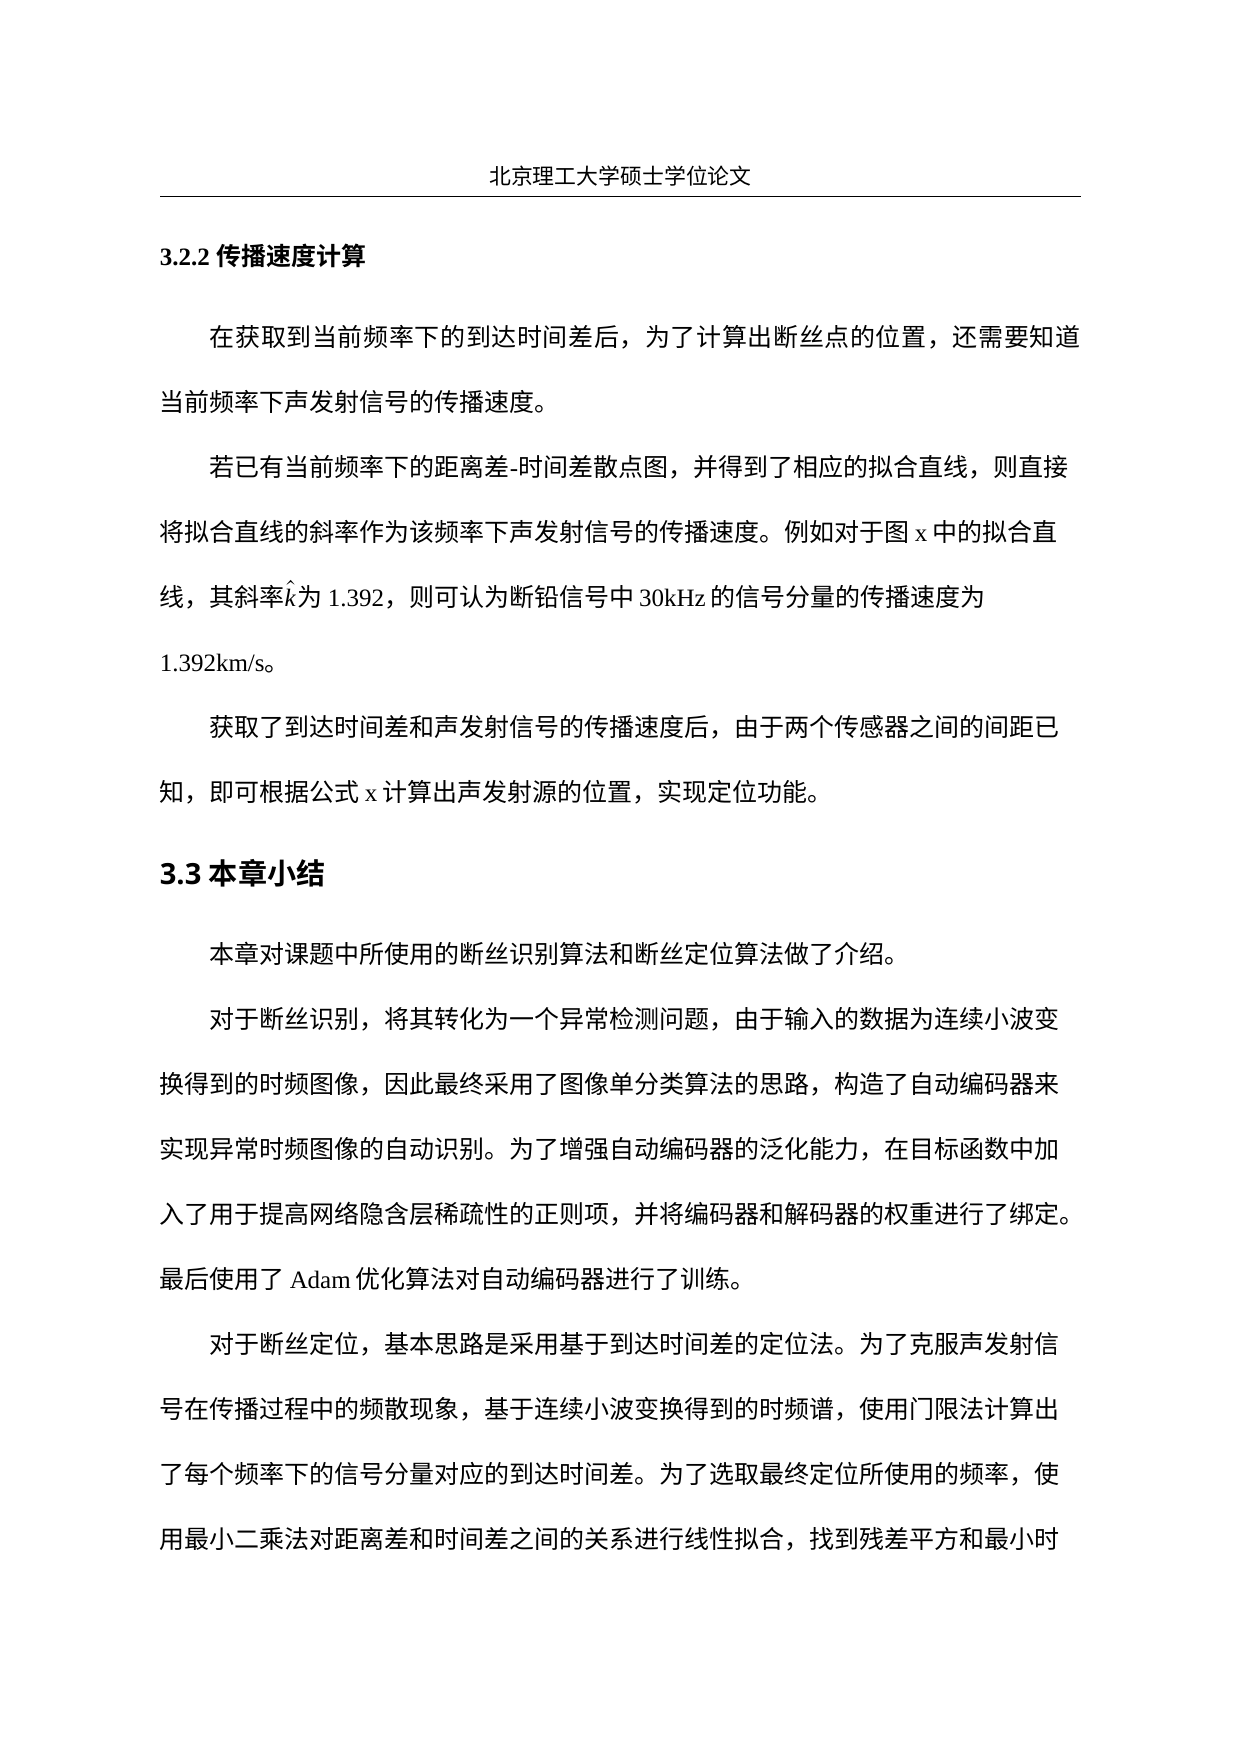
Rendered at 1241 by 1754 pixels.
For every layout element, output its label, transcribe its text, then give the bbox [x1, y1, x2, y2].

text 在获取到当前频率下的到达时间差后，为了计算出断丝点的位置，还需要知道当前频率下声发射信号的传播速度。 [159, 303, 1081, 433]
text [159, 1311, 1081, 1571]
text 若已有当前频率下的距离差-时间差散点图，并得到了相应的拟合直线，则直接将拟合直线的斜率作为该频率下声发射信号的传播速度。例如对于图x中的拟合直线，其斜率为1.392，则可认为断铅信号中30kHz的信号分量的传播速度为1.392km/s。 [159, 433, 1081, 693]
text 对于断丝识别，将其转化为一个异常检测问题，由于输入的数据为连续小波变换得到的时频图像，因此最终采用了图像单分类算法的思路，构造了自动编码器来实现异常时频图像的自动识别。为了增强自动编码器的泛化能力，在目标函数中加入了用于提高网络隐含层稀疏性的正则项，并将编码器和解码器的权重进行了绑定。最后使用了Adam优化算法对自动编码器进行了训练。 [159, 986, 1081, 1311]
text 3.3 本章小结 [159, 839, 1081, 904]
text 3.2.2 传播速度计算 [159, 222, 1081, 287]
text 本章对课题中所使用的断丝识别算法和断丝定位算法做了介绍。 [159, 921, 1081, 986]
text 获取了到达时间差和声发射信号的传播速度后，由于两个传感器之间的间距已知，即可根据公式x计算出声发射源的位置，实现定位功能。 [159, 693, 1081, 823]
